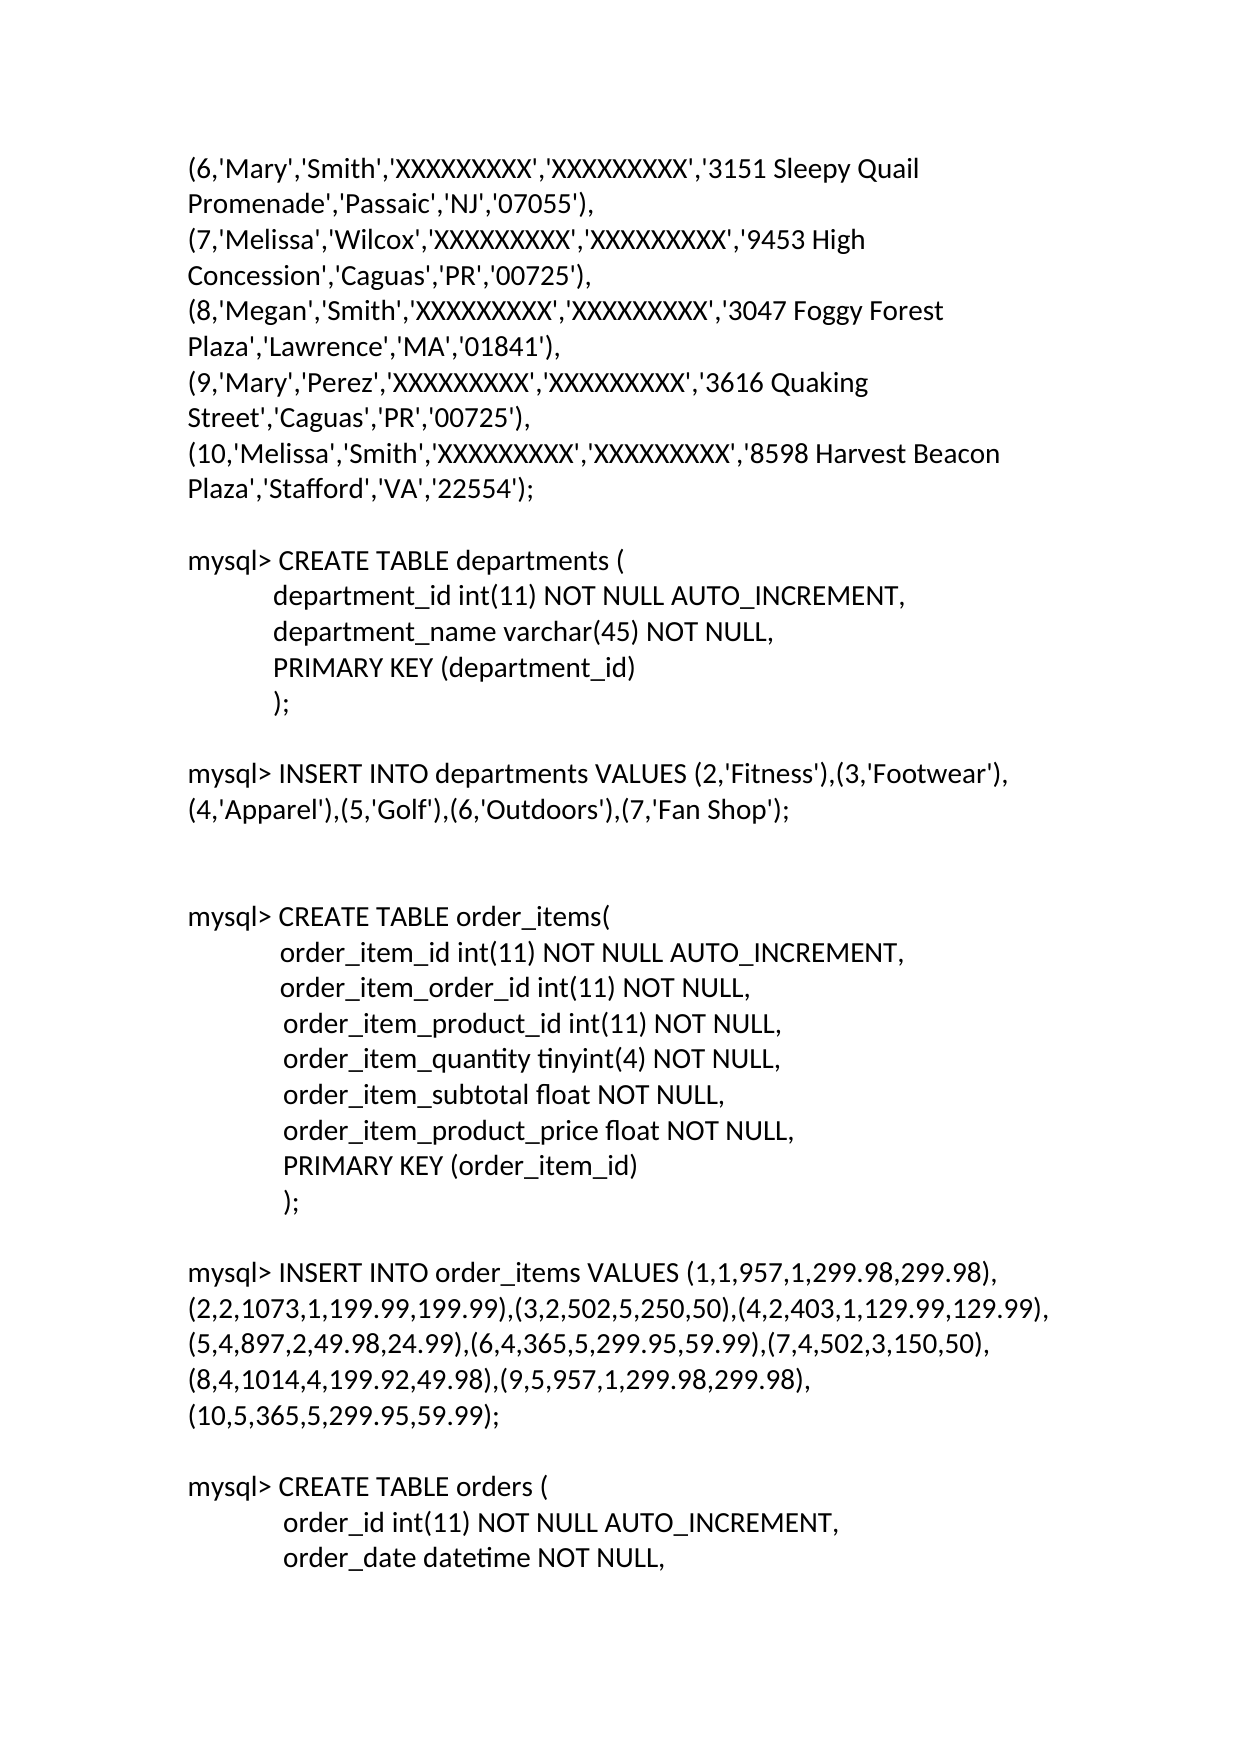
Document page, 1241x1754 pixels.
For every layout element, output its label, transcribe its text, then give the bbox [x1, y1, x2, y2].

text PRIMARY KEY (order_item_id) [187, 1147, 1053, 1183]
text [187, 150, 1053, 506]
text ); [187, 1183, 1053, 1219]
text mysql> CREATE TABLE order_items( [187, 898, 1053, 934]
text mysql> CREATE TABLE departments ( [187, 542, 1053, 577]
text order_item_product_price float NOT NULL, [187, 1112, 1053, 1147]
text order_item_subtotal float NOT NULL, [187, 1076, 1053, 1112]
text order_item_id int(11) NOT NULL AUTO_INCREMENT, [187, 934, 1053, 969]
text order_date datetime NOT NULL, [187, 1539, 1053, 1575]
text order_id int(11) NOT NULL AUTO_INCREMENT, [187, 1504, 1053, 1539]
text order_item_order_id int(11) NOT NULL, [187, 969, 1053, 1005]
text ); [187, 684, 1053, 720]
text mysql> INSERT INTO order_items VALUES (1,1,957,1,299.98,299.98),(2,2,1073,1,199.99,199.99),(3,2,502,5,250,50),(4,2,403,1,129.99,129.99),(5,4,897,2,49.98,24.99),(6,4,365,5,299.95,59.99),(7,4,502,3,150,50),(8,4,1014,4,199.92,49.98),(9,5,957,1,299.98,299.98),(10,5,365,5,299.95,59.99); [187, 1254, 1053, 1432]
text mysql> INSERT INTO departments VALUES (2,'Fitness'),(3,'Footwear'),(4,'Apparel'),(5,'Golf'),(6,'Outdoors'),(7,'Fan Shop'); [187, 756, 1053, 827]
text order_item_quantity tinyint(4) NOT NULL, [187, 1041, 1053, 1076]
text PRIMARY KEY (department_id) [187, 649, 1053, 684]
text mysql> CREATE TABLE orders ( [187, 1468, 1053, 1504]
text department_name varchar(45) NOT NULL, [187, 613, 1053, 649]
text department_id int(11) NOT NULL AUTO_INCREMENT, [187, 577, 1053, 613]
text order_item_product_id int(11) NOT NULL, [187, 1005, 1053, 1041]
